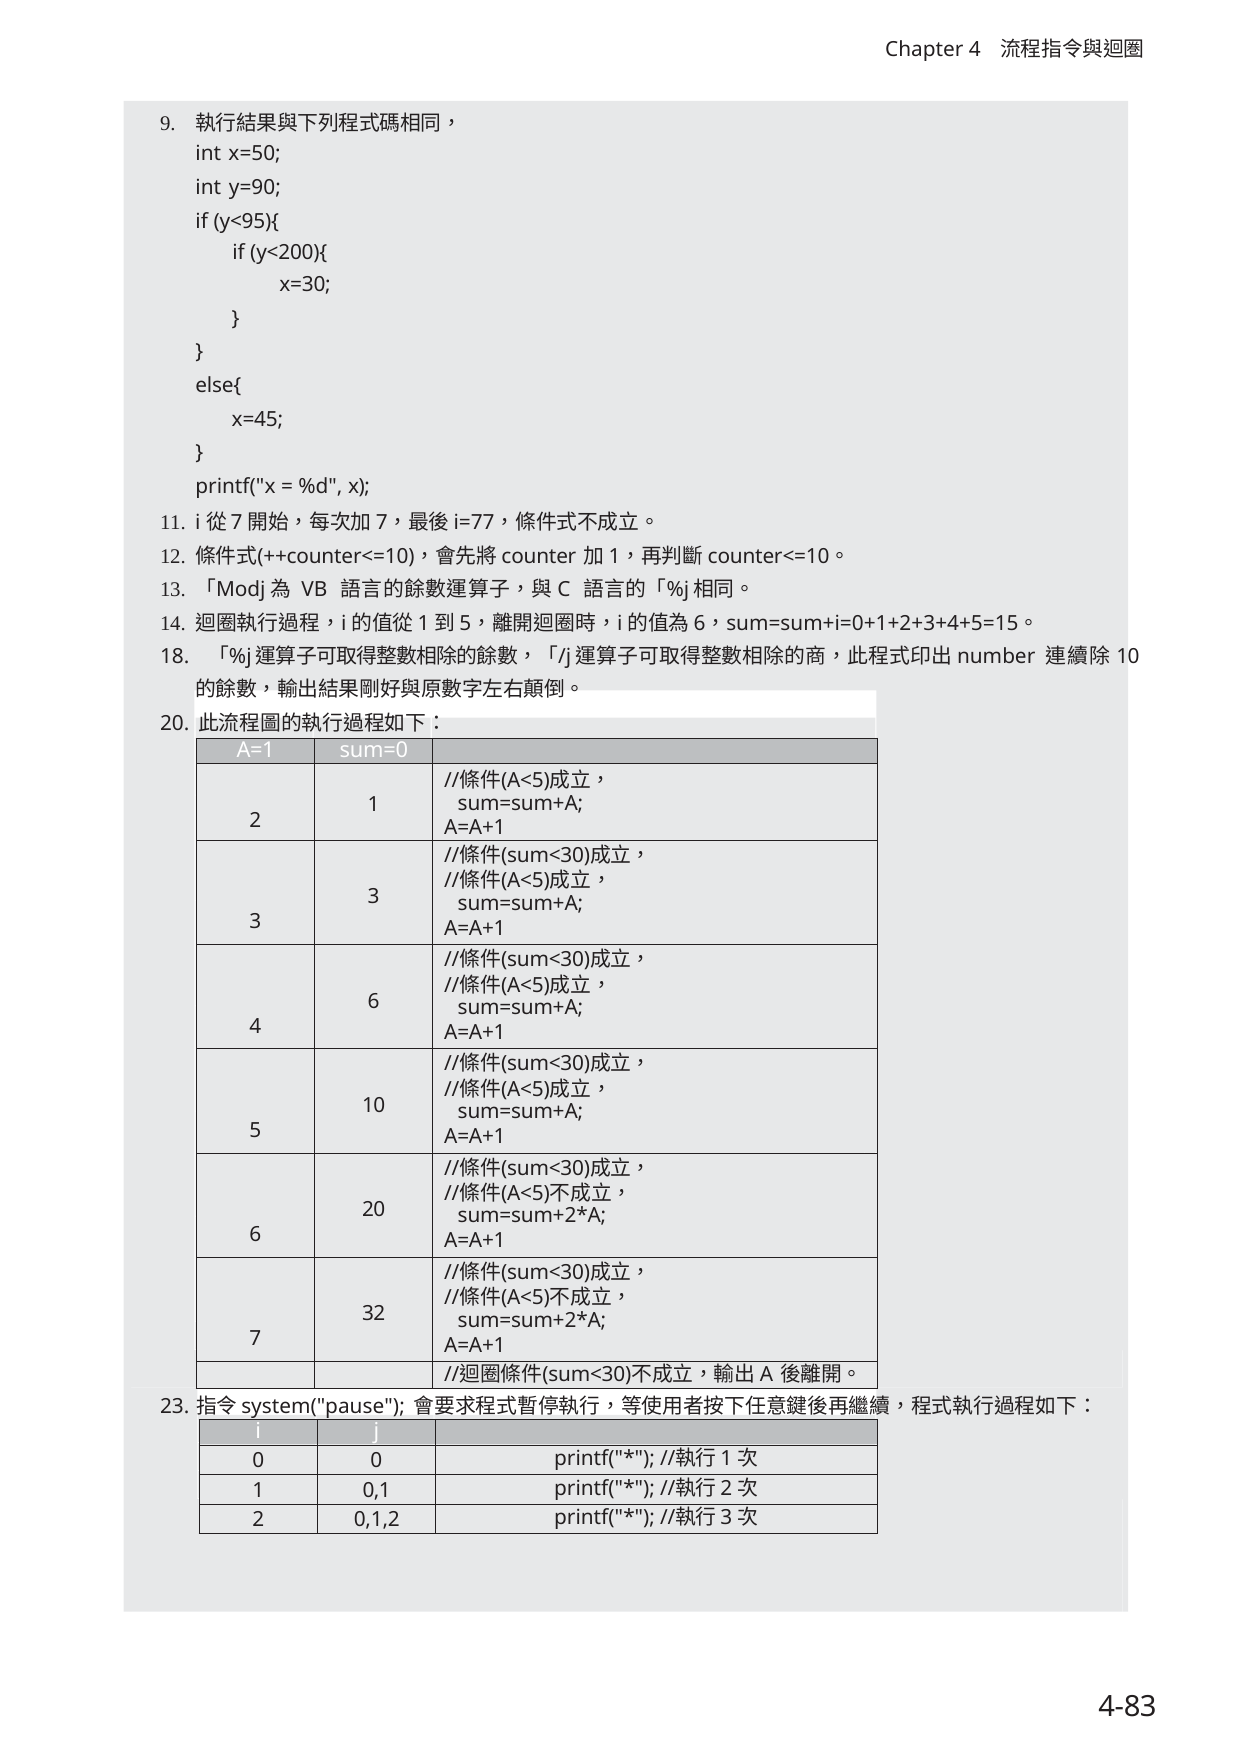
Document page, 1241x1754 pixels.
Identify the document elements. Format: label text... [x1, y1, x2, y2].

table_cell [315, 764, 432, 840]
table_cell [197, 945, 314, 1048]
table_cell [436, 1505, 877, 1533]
text if (y<200){ [0, 241, 327, 264]
text } [231, 303, 1196, 331]
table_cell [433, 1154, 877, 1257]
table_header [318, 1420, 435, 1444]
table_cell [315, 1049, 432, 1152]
subtitle 4-83 [0, 1685, 1157, 1724]
text x=30; [0, 269, 331, 298]
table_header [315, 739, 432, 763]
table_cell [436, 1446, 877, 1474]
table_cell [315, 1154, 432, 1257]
text printf("x = %d", x); [195, 471, 1196, 499]
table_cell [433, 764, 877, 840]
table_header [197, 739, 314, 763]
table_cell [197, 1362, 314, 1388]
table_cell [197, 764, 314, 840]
list 條件式(++counter<=10)，會先將 counter 加 1，再判斷 counter<=10。 [160, 537, 1196, 570]
text else{ [195, 370, 1196, 398]
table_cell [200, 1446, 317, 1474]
text 23. 指令 system("pause"); 會要求程式暫停執行，等使用者按下任意鍵後再繼續，程式執行過程如下： [160, 1389, 1196, 1419]
text 20. 此流程圖的執行過程如下： [160, 703, 1196, 738]
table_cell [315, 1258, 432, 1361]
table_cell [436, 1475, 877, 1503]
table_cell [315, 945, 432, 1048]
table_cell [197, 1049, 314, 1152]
list 迴圈執行過程，i 的值從 1 到 5，離開迴圈時，i 的值為 6，sum=sum+i=0+1+2+3+4+5=15。 [160, 603, 1196, 637]
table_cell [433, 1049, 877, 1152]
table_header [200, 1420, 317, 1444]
text 18. 「%j運算子可取得整數相除的餘數，「/j運算子可取得整數相除的商，此程式印出 number 連續除 10 [160, 637, 1196, 670]
text Chapter 4 流程指令與迴圏 [0, 32, 1145, 63]
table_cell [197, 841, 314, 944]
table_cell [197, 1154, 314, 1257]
list 執行結果與下列程式碼相同， [160, 100, 1196, 138]
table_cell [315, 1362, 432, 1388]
text 的餘數，輸出結果剛好與原數字左右顛倒。 [195, 670, 1196, 703]
text x=45; [231, 404, 1196, 432]
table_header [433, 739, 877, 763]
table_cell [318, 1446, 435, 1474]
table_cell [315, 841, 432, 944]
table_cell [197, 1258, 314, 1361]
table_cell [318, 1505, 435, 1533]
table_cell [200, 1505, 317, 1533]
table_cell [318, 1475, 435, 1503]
text } [195, 437, 1196, 466]
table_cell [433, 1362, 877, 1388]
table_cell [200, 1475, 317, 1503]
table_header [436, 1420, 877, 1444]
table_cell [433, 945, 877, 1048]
list 「Modj為 VB 語言的餘數運算子，與C 語言的「%j相同。 [160, 570, 1196, 603]
text int x=50; int y=90; if (y<95){ [195, 138, 281, 235]
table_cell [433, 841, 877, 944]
list i 從 7 開始，每次加 7，最後 i=77，條件式不成立。 [160, 501, 1196, 537]
text } [195, 337, 1196, 365]
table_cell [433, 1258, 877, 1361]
